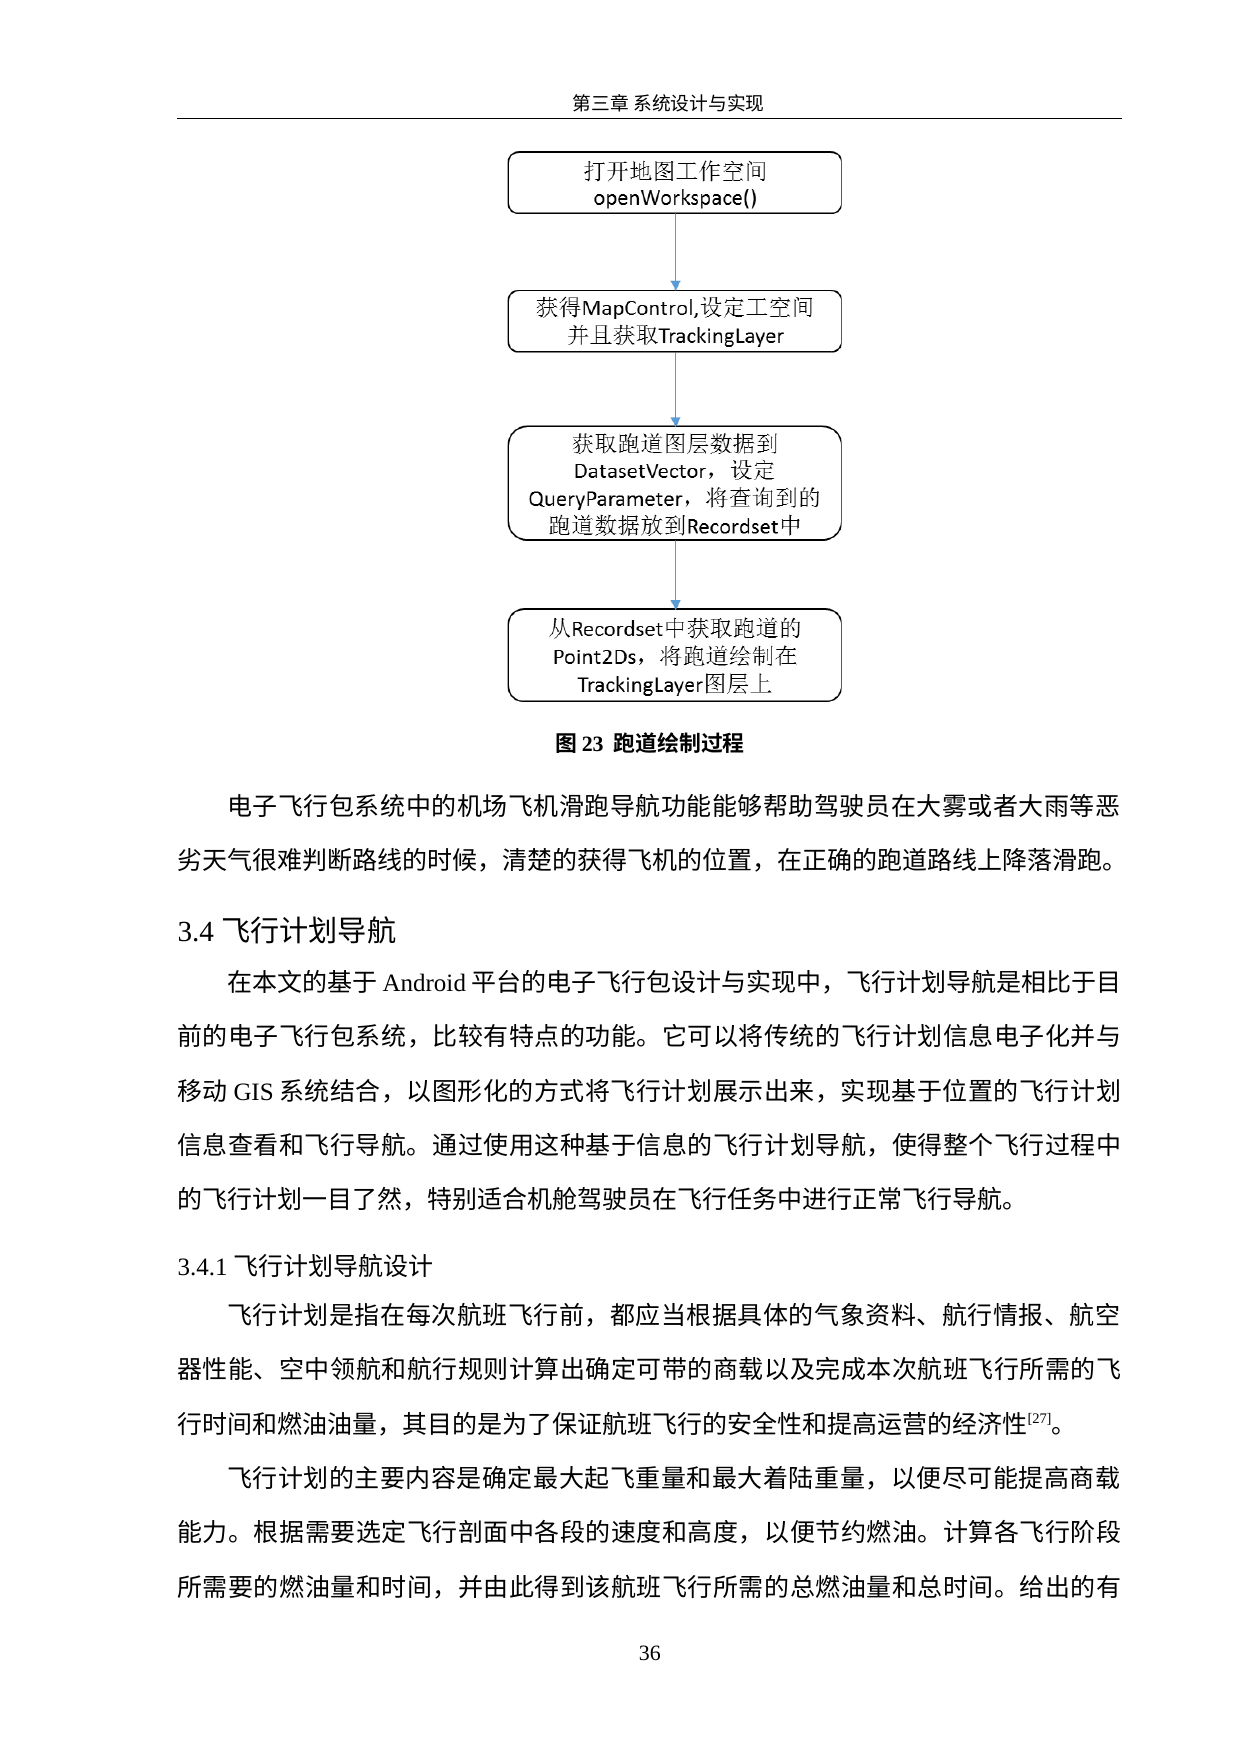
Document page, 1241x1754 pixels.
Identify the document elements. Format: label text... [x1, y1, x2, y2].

text 电子飞行包系统中的机场飞机滑跑导航功能能够帮助驾驶员在大雾或者大雨等恶劣天气很难判断路线的时候，清楚的获得飞机的位置，在正确的跑道路线上降落滑跑。 [177, 786, 1122, 877]
picture [507, 147, 842, 712]
text 在本文的基于Android平台的电子飞行包设计与实现中，飞行计划导航是相比于目前的电子飞行包系统，比较有特点的功能。它可以将传统的飞行计划信息电子化并与移动GIS系统结合，以图形化的方式将飞行计划展示出来，实现基于位置的飞行计划信息查看和飞行导航。通过使用这种基于信息的飞行计划导航，使得整个飞行过程中的飞行计划一目了然，特别适合机舱驾驶员在飞行任务中进行正常飞行导航。 [177, 962, 1122, 1216]
subtitle 3.4 飞行计划导航 [177, 907, 1122, 950]
text 飞行计划是指在每次航班飞行前，都应当根据具体的气象资料、航行情报、航空器性能、空中领航和航行规则计算出确定可带的商载以及完成本次航班飞行所需的飞行时间和燃油油量，其目的是为了保证航班飞行的安全性和提高运营的经济性[]。 [177, 1295, 1122, 1440]
subtitle 3.4.1 飞行计划导航设计 [177, 1247, 1122, 1283]
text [177, 1458, 1122, 1603]
text 图 23 跑道绘制过程 [177, 726, 1122, 758]
